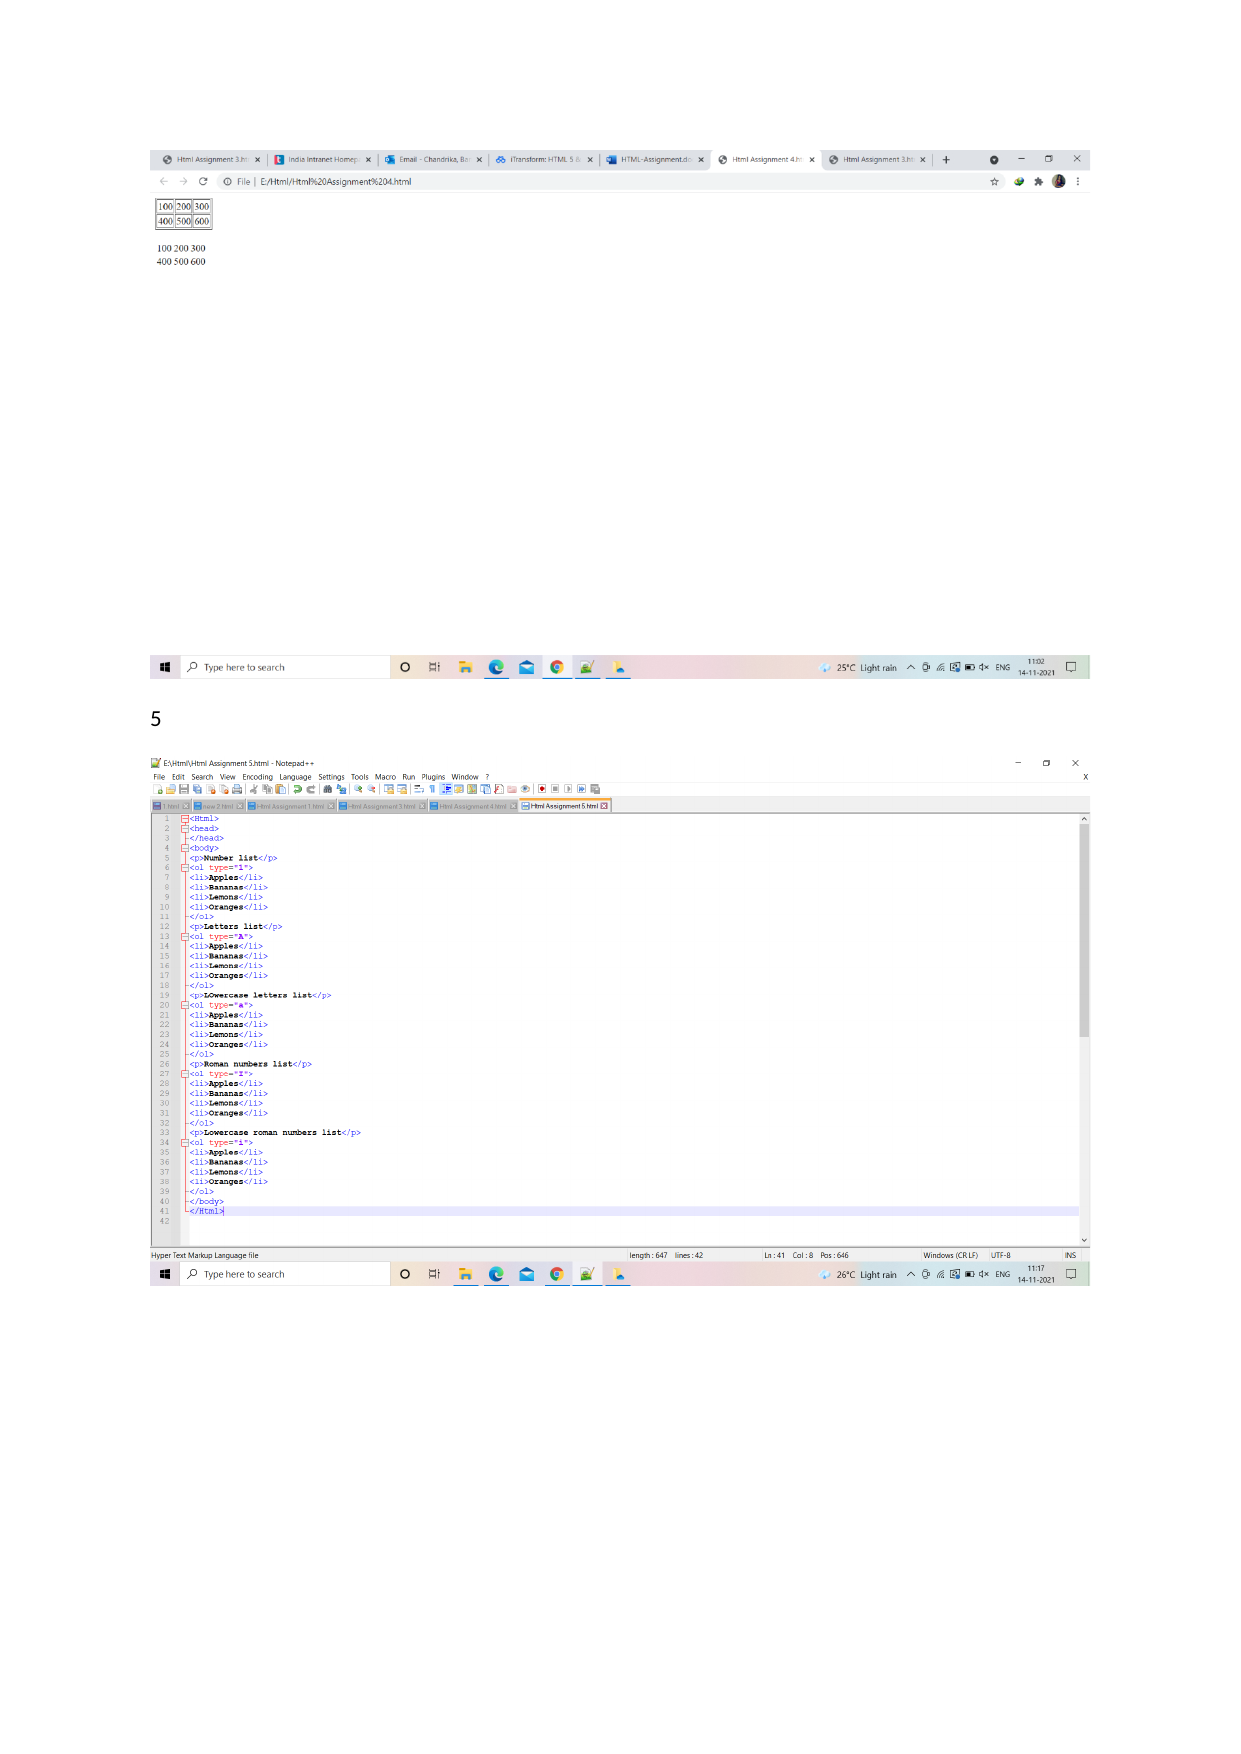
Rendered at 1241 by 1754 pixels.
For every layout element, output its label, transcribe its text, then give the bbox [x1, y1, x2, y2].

text 5 [150, 704, 1090, 732]
picture [150, 756, 1091, 1286]
picture [150, 150, 1091, 679]
